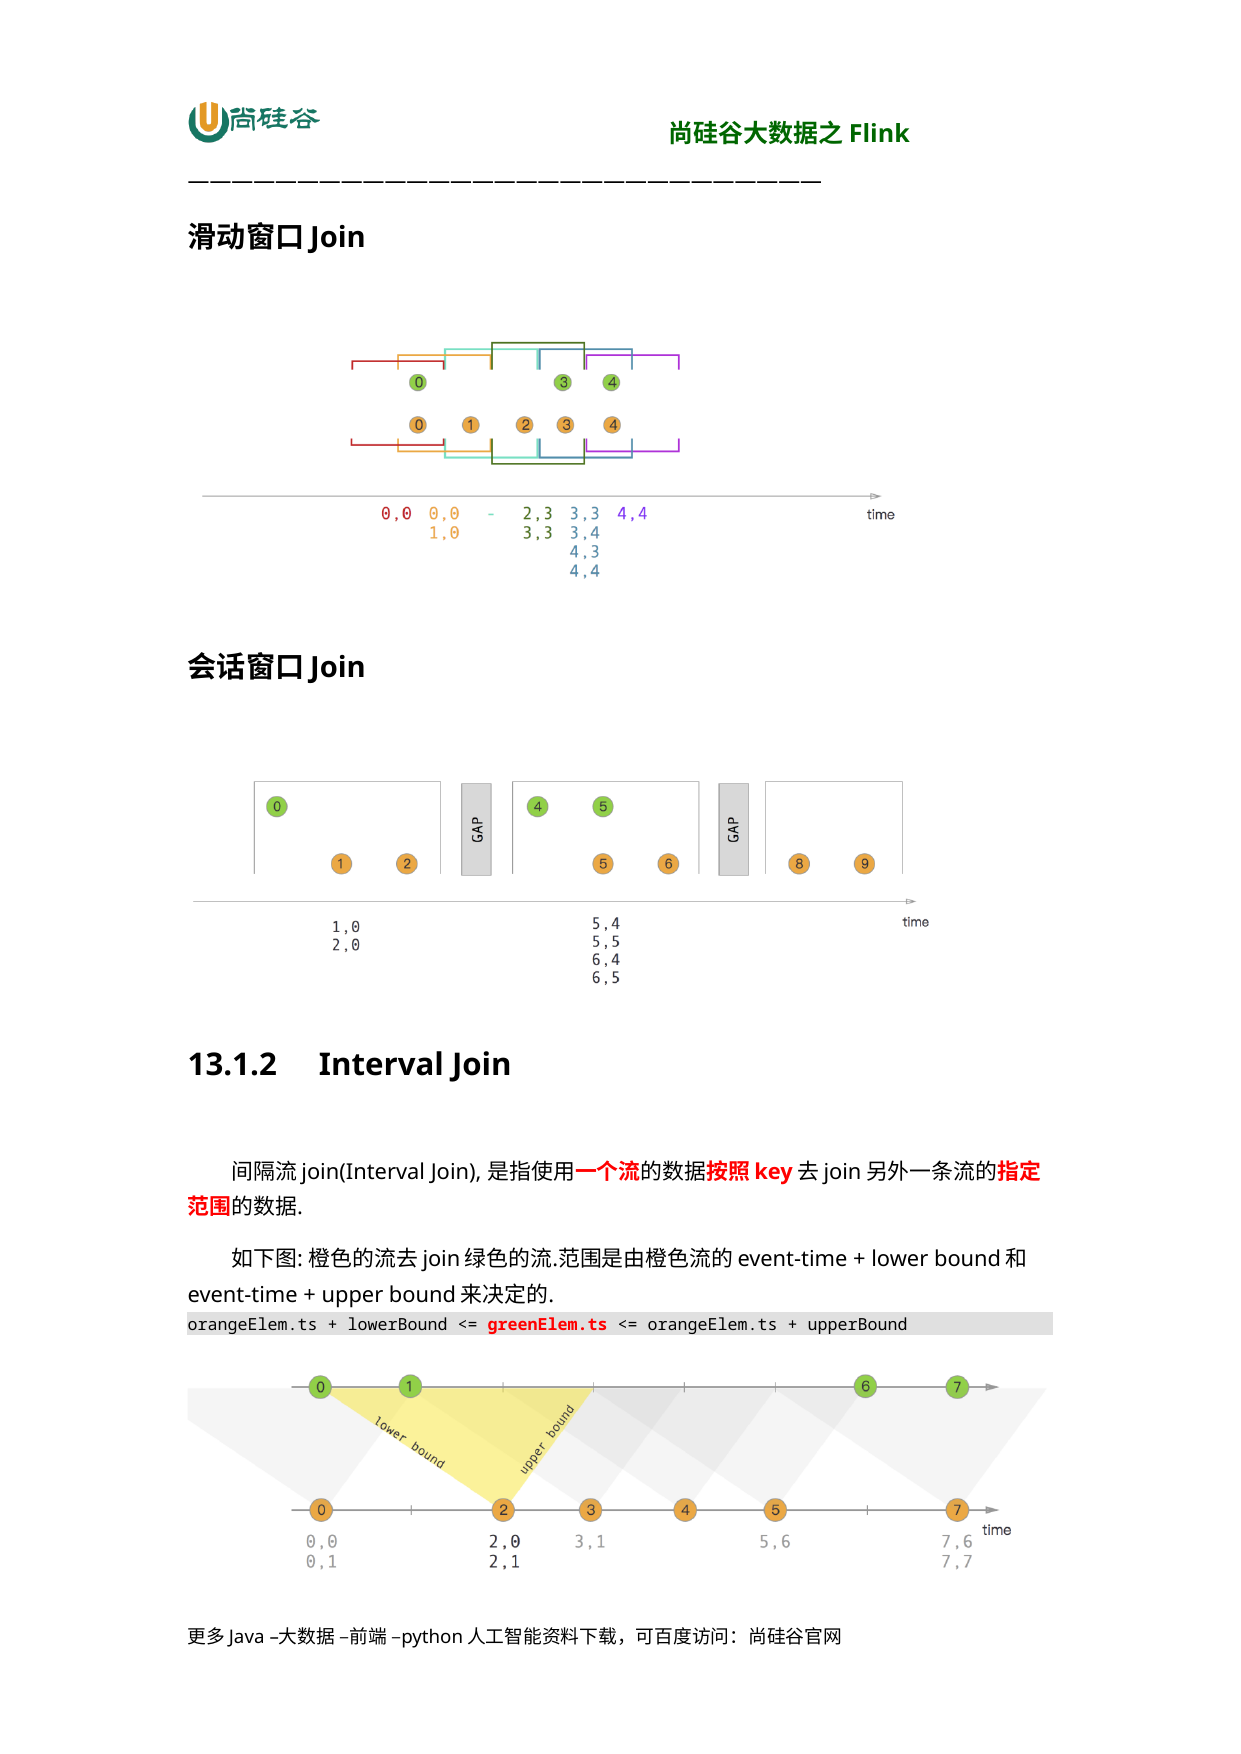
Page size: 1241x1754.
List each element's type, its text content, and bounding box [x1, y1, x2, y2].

text 如下图: 橙色的流去join绿色的流.范围是由橙色流的event-time + lower bound和event-time + upper bound来决定的. [187, 1241, 1053, 1309]
picture [187, 101, 320, 143]
subtitle 会话窗口Join [187, 633, 1053, 698]
picture [187, 321, 921, 585]
picture [187, 1353, 1053, 1577]
text orangeElem.ts + lowerBound <= greenElem.ts <= orangeElem.ts + upperBound [187, 1312, 1053, 1335]
subtitle Interval Join [187, 1031, 1053, 1096]
text 间隔流join(Interval Join), 是指使用一个流的数据按照key去join另外一条流的指定范围的数据. [187, 1153, 1053, 1222]
picture [187, 751, 948, 990]
subtitle 滑动窗口Join [187, 202, 1053, 267]
